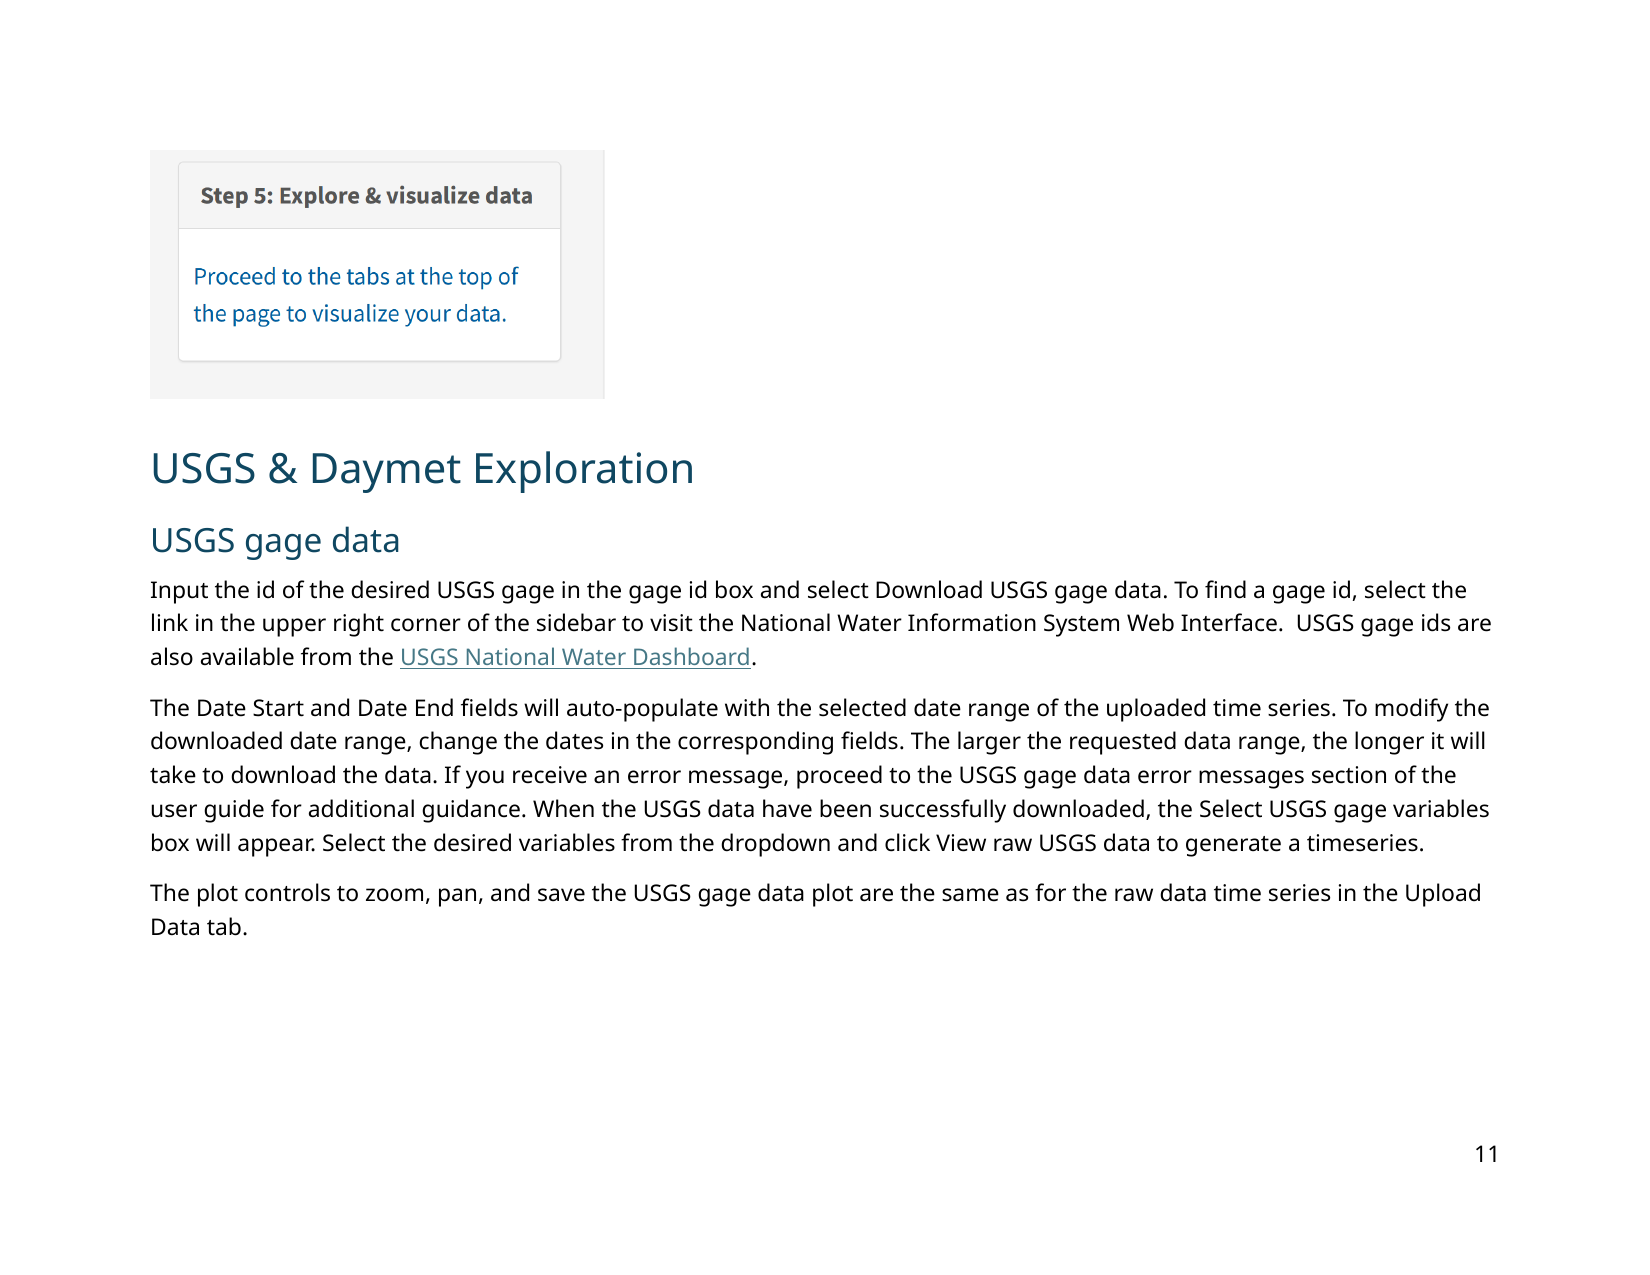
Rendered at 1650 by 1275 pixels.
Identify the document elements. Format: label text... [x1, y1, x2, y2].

subtitle USGS gage data [150, 516, 1500, 562]
picture [150, 150, 605, 399]
text The Date Start and Date End fields will auto-populate with the selected date range of the uploaded time series. To modify the downloaded date range, change the dates in the corresponding fields. The larger the requested data range, the longer it will take to download the data. If you receive an error message, proceed to the USGS gage data error messages section of the user guide for additional guidance. When the USGS data have been successfully downloaded, the Select USGS gage variables box will appear. Select the desired variables from the dropdown and click View raw USGS data to generate a timeseries. [150, 692, 1500, 858]
text The plot controls to zoom, pan, and save the USGS gage data plot are the same as for the raw data time series in the Upload Data tab. [150, 877, 1500, 942]
subtitle USGS & Daymet Exploration [150, 438, 1500, 495]
text Input the id of the desired USGS gage in the gage id box and select Download USGS gage data. To find a gage id, select the link in the upper right corner of the sidebar to visit the National Water Information System Web Interface. USGS gage ids are also available from the USGS National Water Dashboard. [150, 574, 1500, 672]
